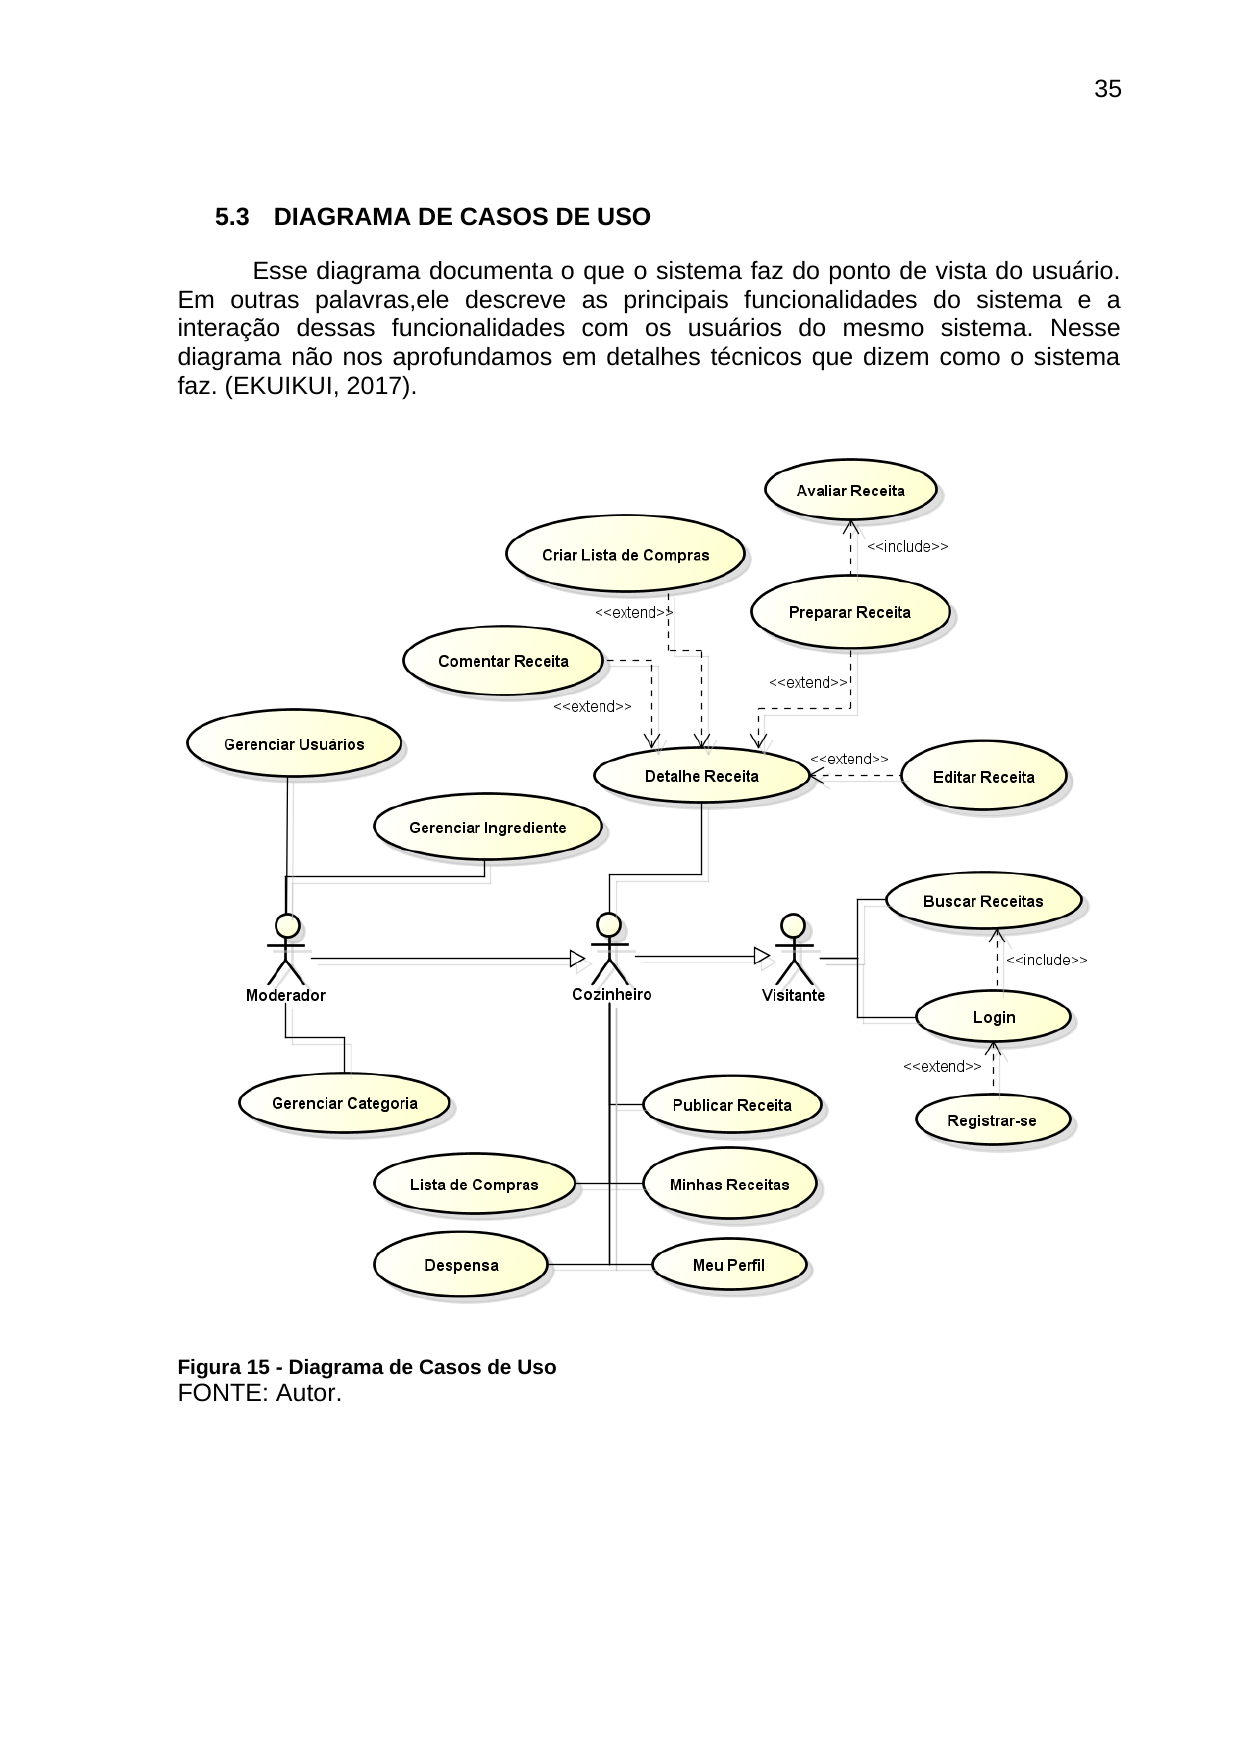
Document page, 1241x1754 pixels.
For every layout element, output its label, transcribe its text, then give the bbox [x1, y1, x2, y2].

picture [177, 449, 1123, 1320]
text Esse diagrama documenta o que o sistema faz do ponto de vista do usuário. Em outras palavras,ele descreve as principais funcionalidades do sistema e a interação dessas funcionalidades com os usuários do mesmo sistema. Nesse diagrama não nos aprofundamos em detalhes técnicos que dizem como o sistema faz. (EKUIKUI, 2017). [177, 256, 1122, 400]
subtitle DIAGRAMA DE CASOS DE USO [215, 202, 1122, 231]
text Figura 15 - Diagrama de Casos de Uso [177, 1354, 1122, 1378]
text FONTE: Autor. [177, 1378, 1122, 1407]
